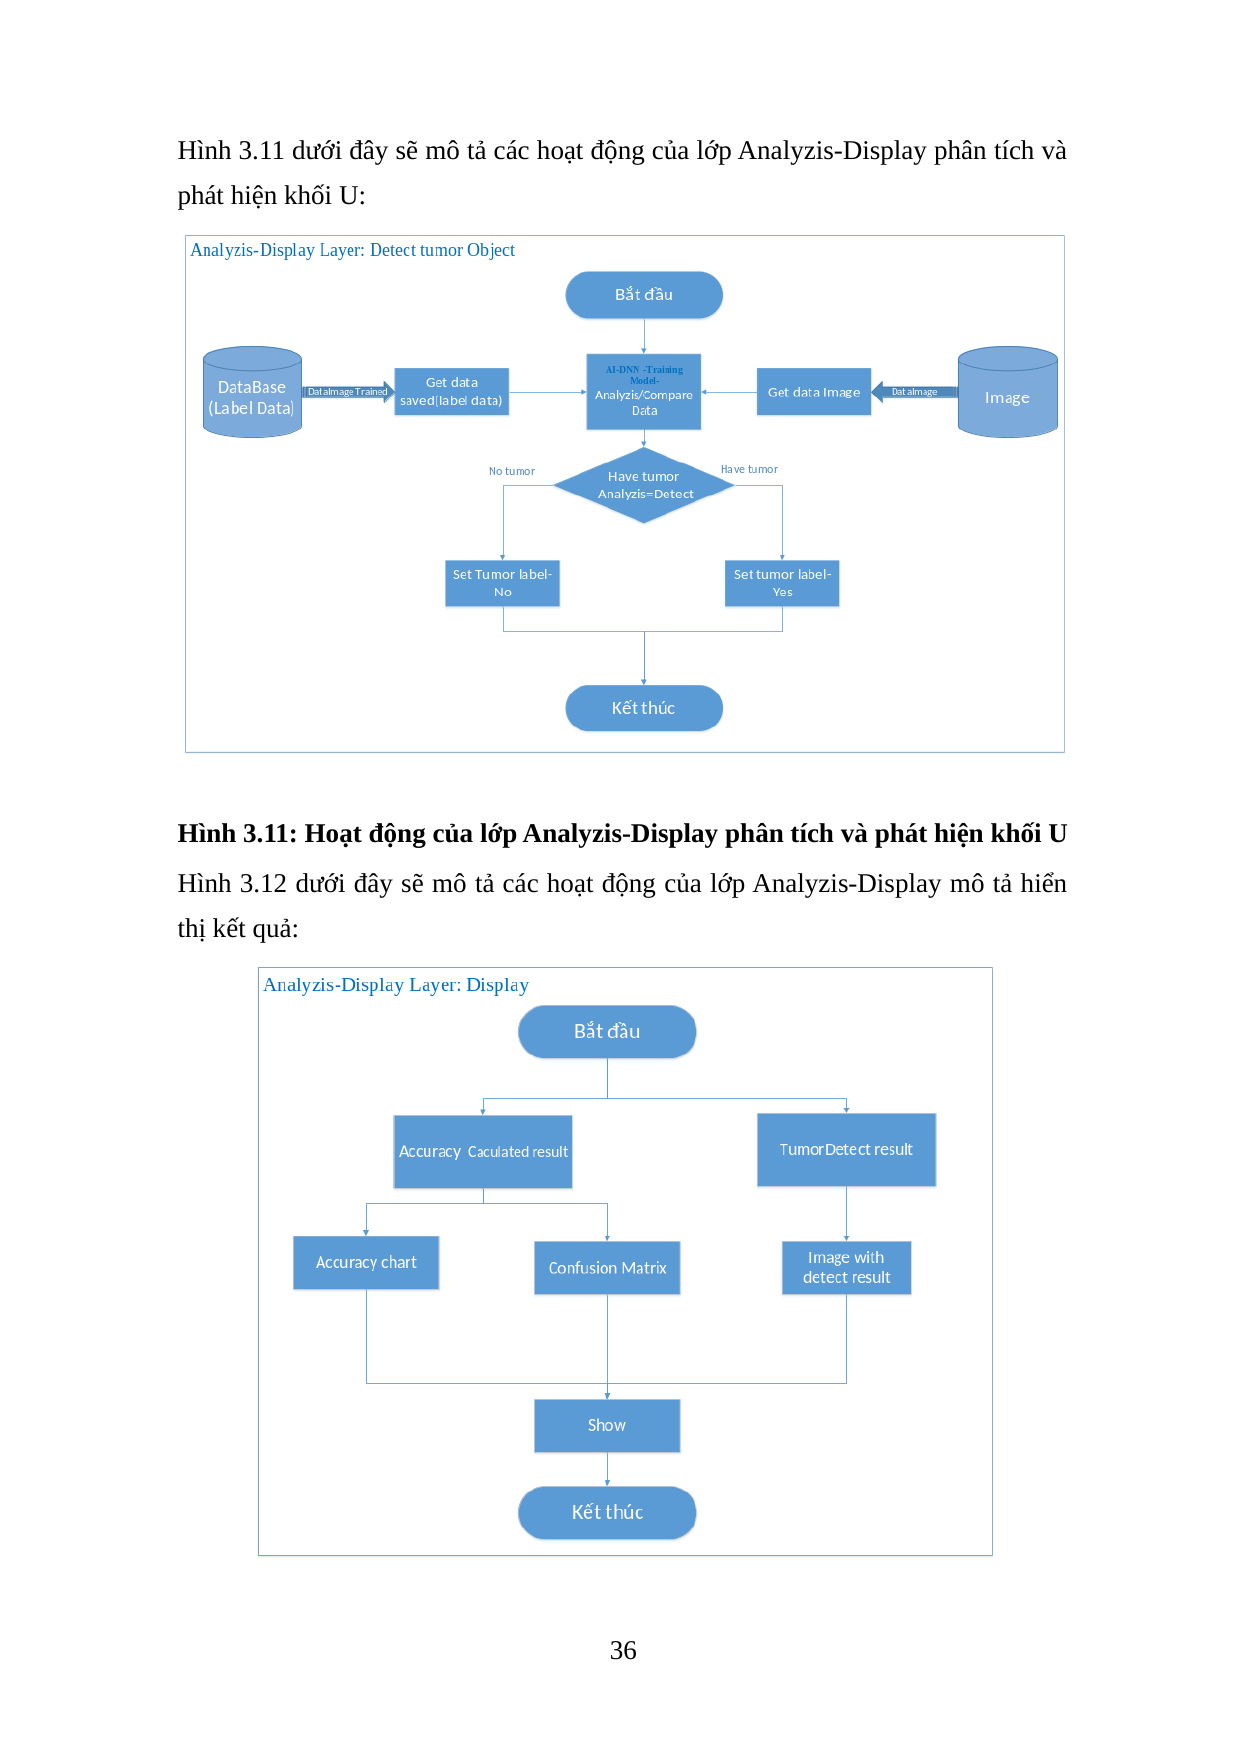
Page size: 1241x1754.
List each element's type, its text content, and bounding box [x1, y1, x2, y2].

text Hình 3.11: Hoạt động của lớp Analyzis-Display phân tích và phát hiện khối U [177, 813, 1069, 851]
text Hình 3.12 dưới đây sẽ mô tả các hoạt động của lớp Analyzis-Display mô tả hiển thị kết quả: [177, 863, 1069, 946]
text Hình 3.11 dưới đây sẽ mô tả các hoạt động của lớp Analyzis-Display phân tích và phát hiện khối U: [177, 131, 1069, 214]
